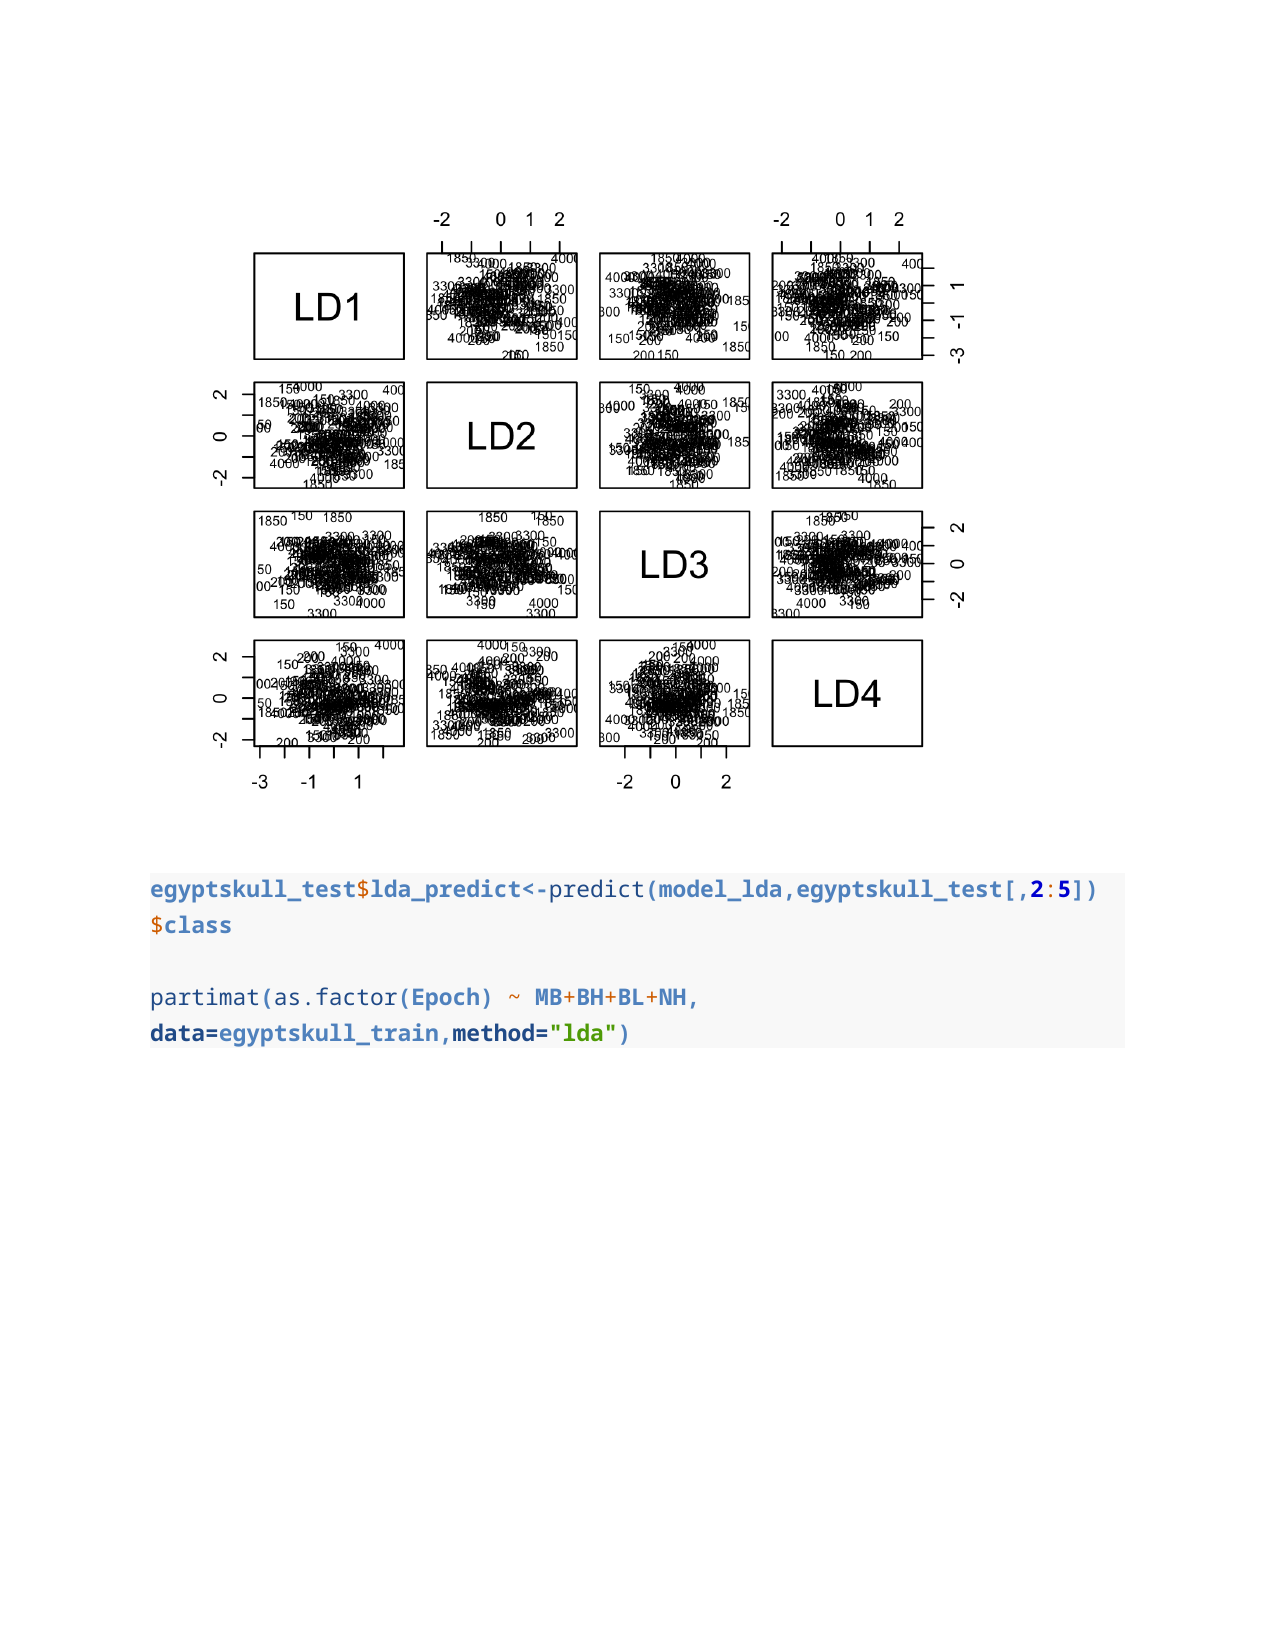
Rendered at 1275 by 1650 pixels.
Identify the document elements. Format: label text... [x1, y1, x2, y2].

picture [150, 150, 1025, 850]
text egyptskull_test$lda_predict<-predict(model_lda,egyptskull_test[,2:5])$class partimat(as.factor(Epoch) ~ MB+BH+BL+NH, data=egyptskull_train,method="lda") [150, 873, 1125, 1048]
